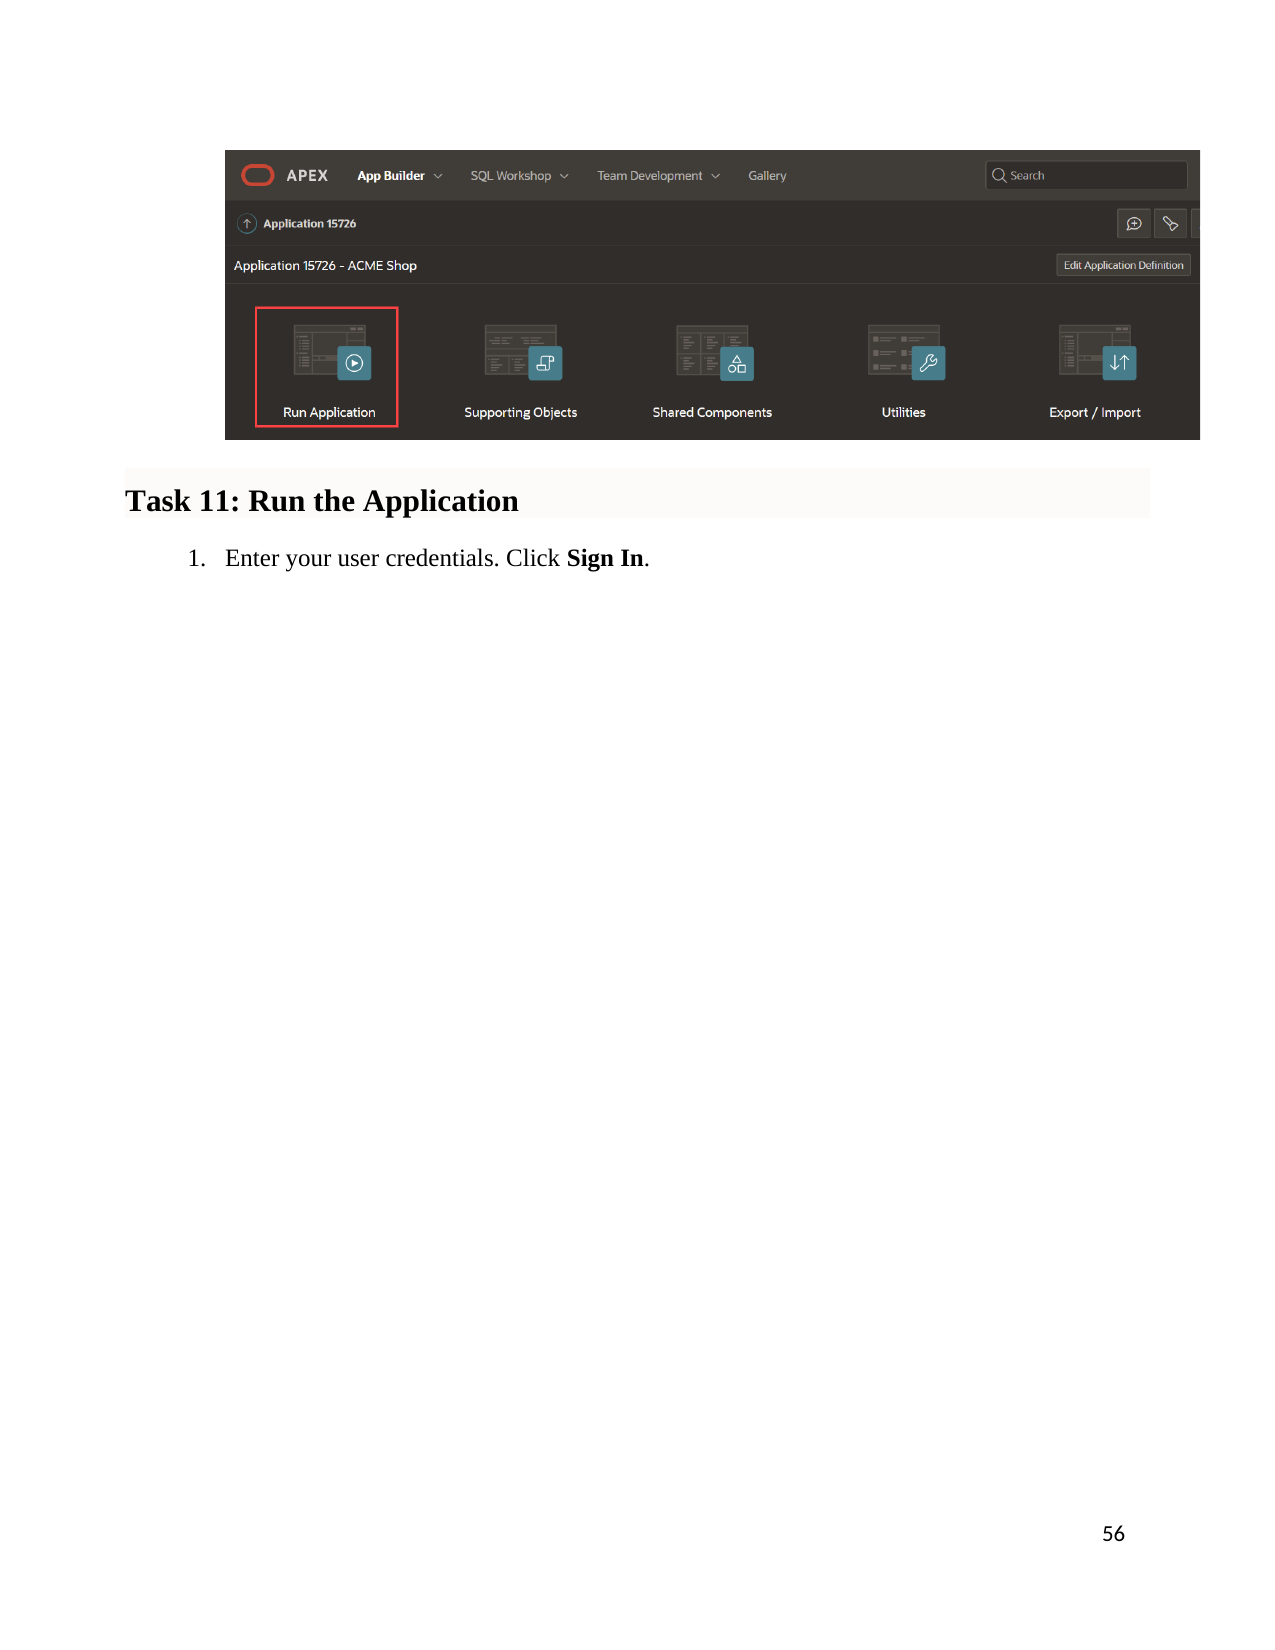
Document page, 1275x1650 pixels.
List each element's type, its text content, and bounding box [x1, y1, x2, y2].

text Task 11: Run the Application [125, 468, 1150, 518]
list Enter your user credentials. Click Sign In. [187, 543, 1125, 571]
picture [225, 150, 1200, 440]
